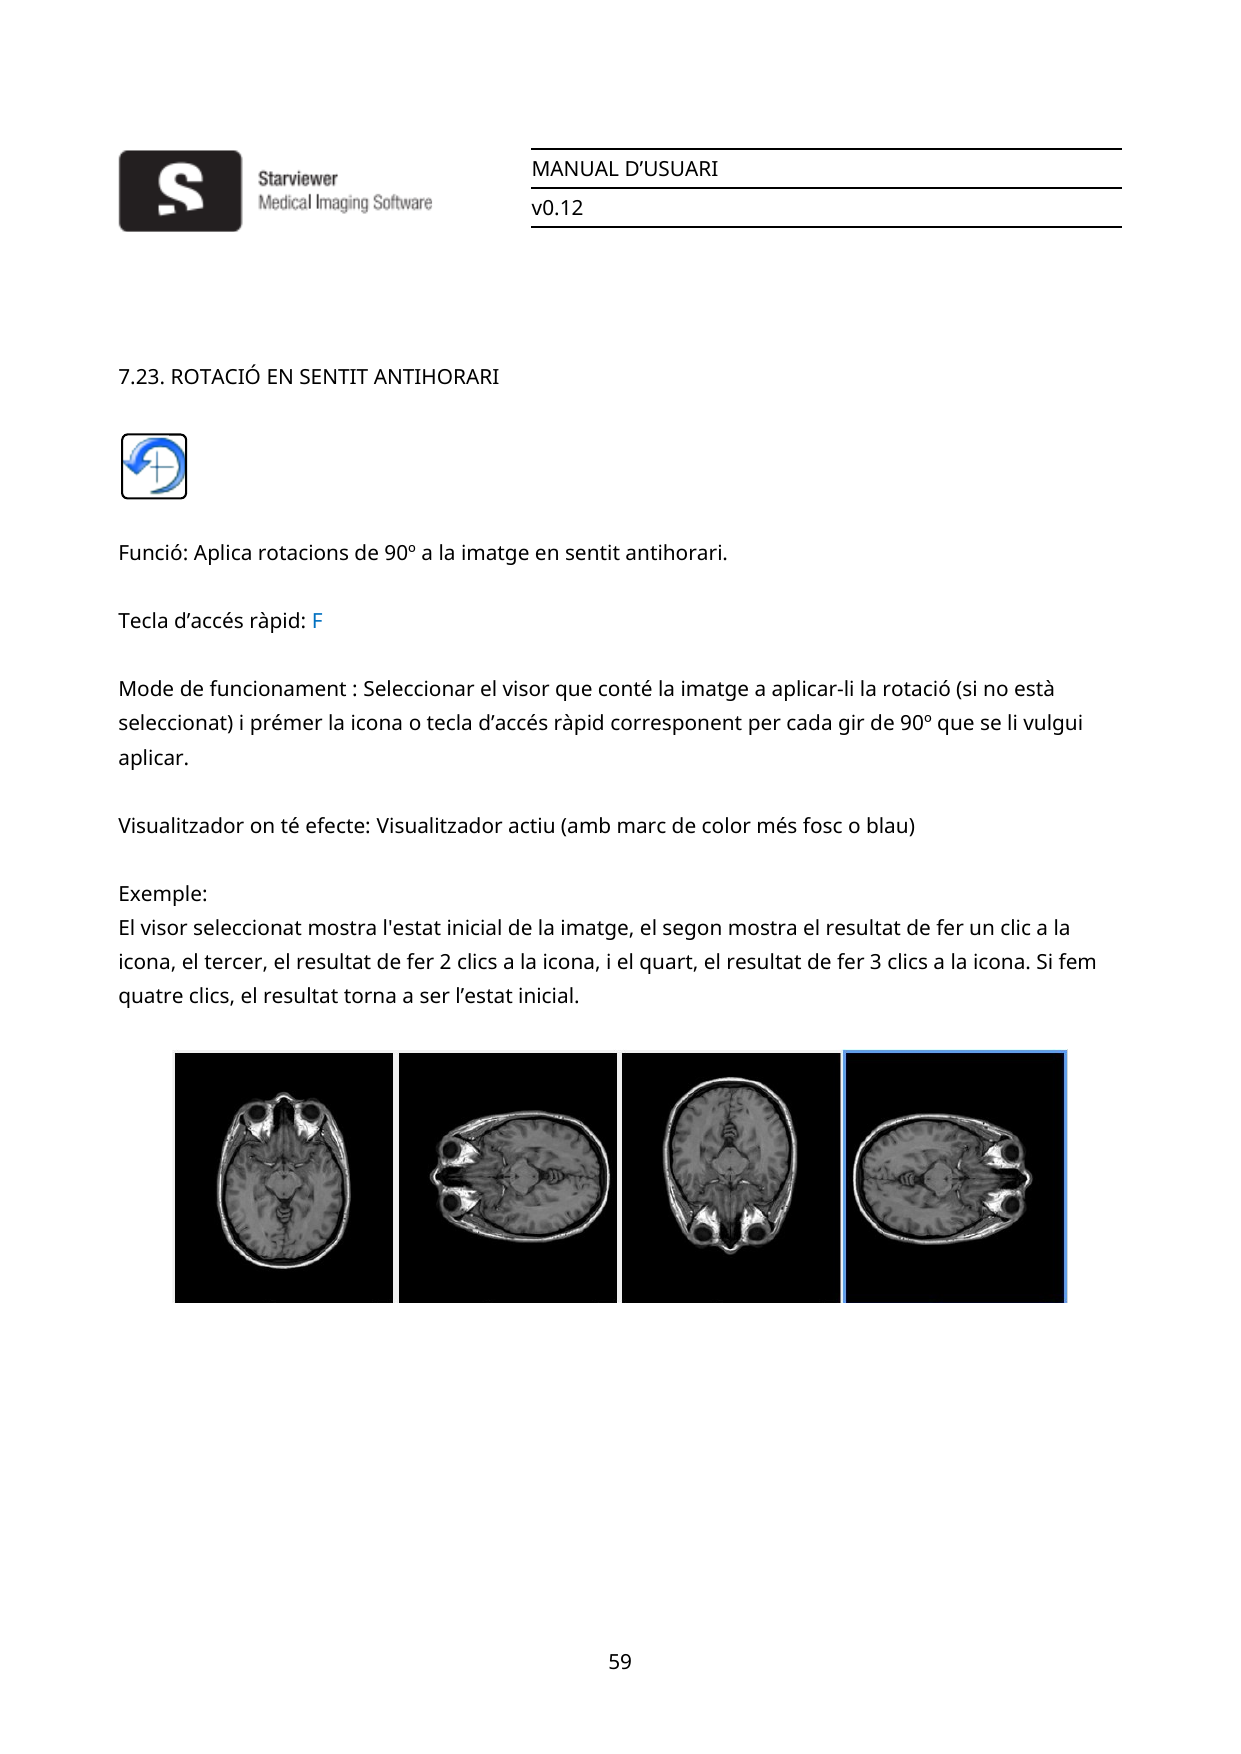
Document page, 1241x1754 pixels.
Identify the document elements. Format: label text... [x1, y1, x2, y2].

subtitle Rotació en sentit antihorari [118, 362, 1122, 391]
text Visualitzador on té efecte: Visualitzador actiu (amb marc de color més fosc o blau) [118, 811, 1122, 839]
text Funció: Aplica rotacions de 90º a la imatge en sentit antihorari. [118, 538, 1122, 567]
picture [172, 1049, 1068, 1303]
text Tecla d’accés ràpid: F [118, 606, 1122, 635]
text Mode de funcionament : Seleccionar el visor que conté la imatge a aplicar-li la rotació (si no està seleccionat) i prémer la icona o tecla d’accés ràpid corresponent per cada gir de 90º que se li vulgui aplicar. [118, 674, 1122, 771]
picture [124, 436, 185, 497]
text Exemple: [118, 879, 1122, 907]
text El visor seleccionat mostra l'estat inicial de la imatge, el segon mostra el resultat de fer un clic a la icona, el tercer, el resultat de fer 2 clics a la icona, i el quart, el resultat de fer 3 clics a la icona. Si fem quatre clics, el resultat torna a ser l’estat inicial. [118, 913, 1122, 1009]
